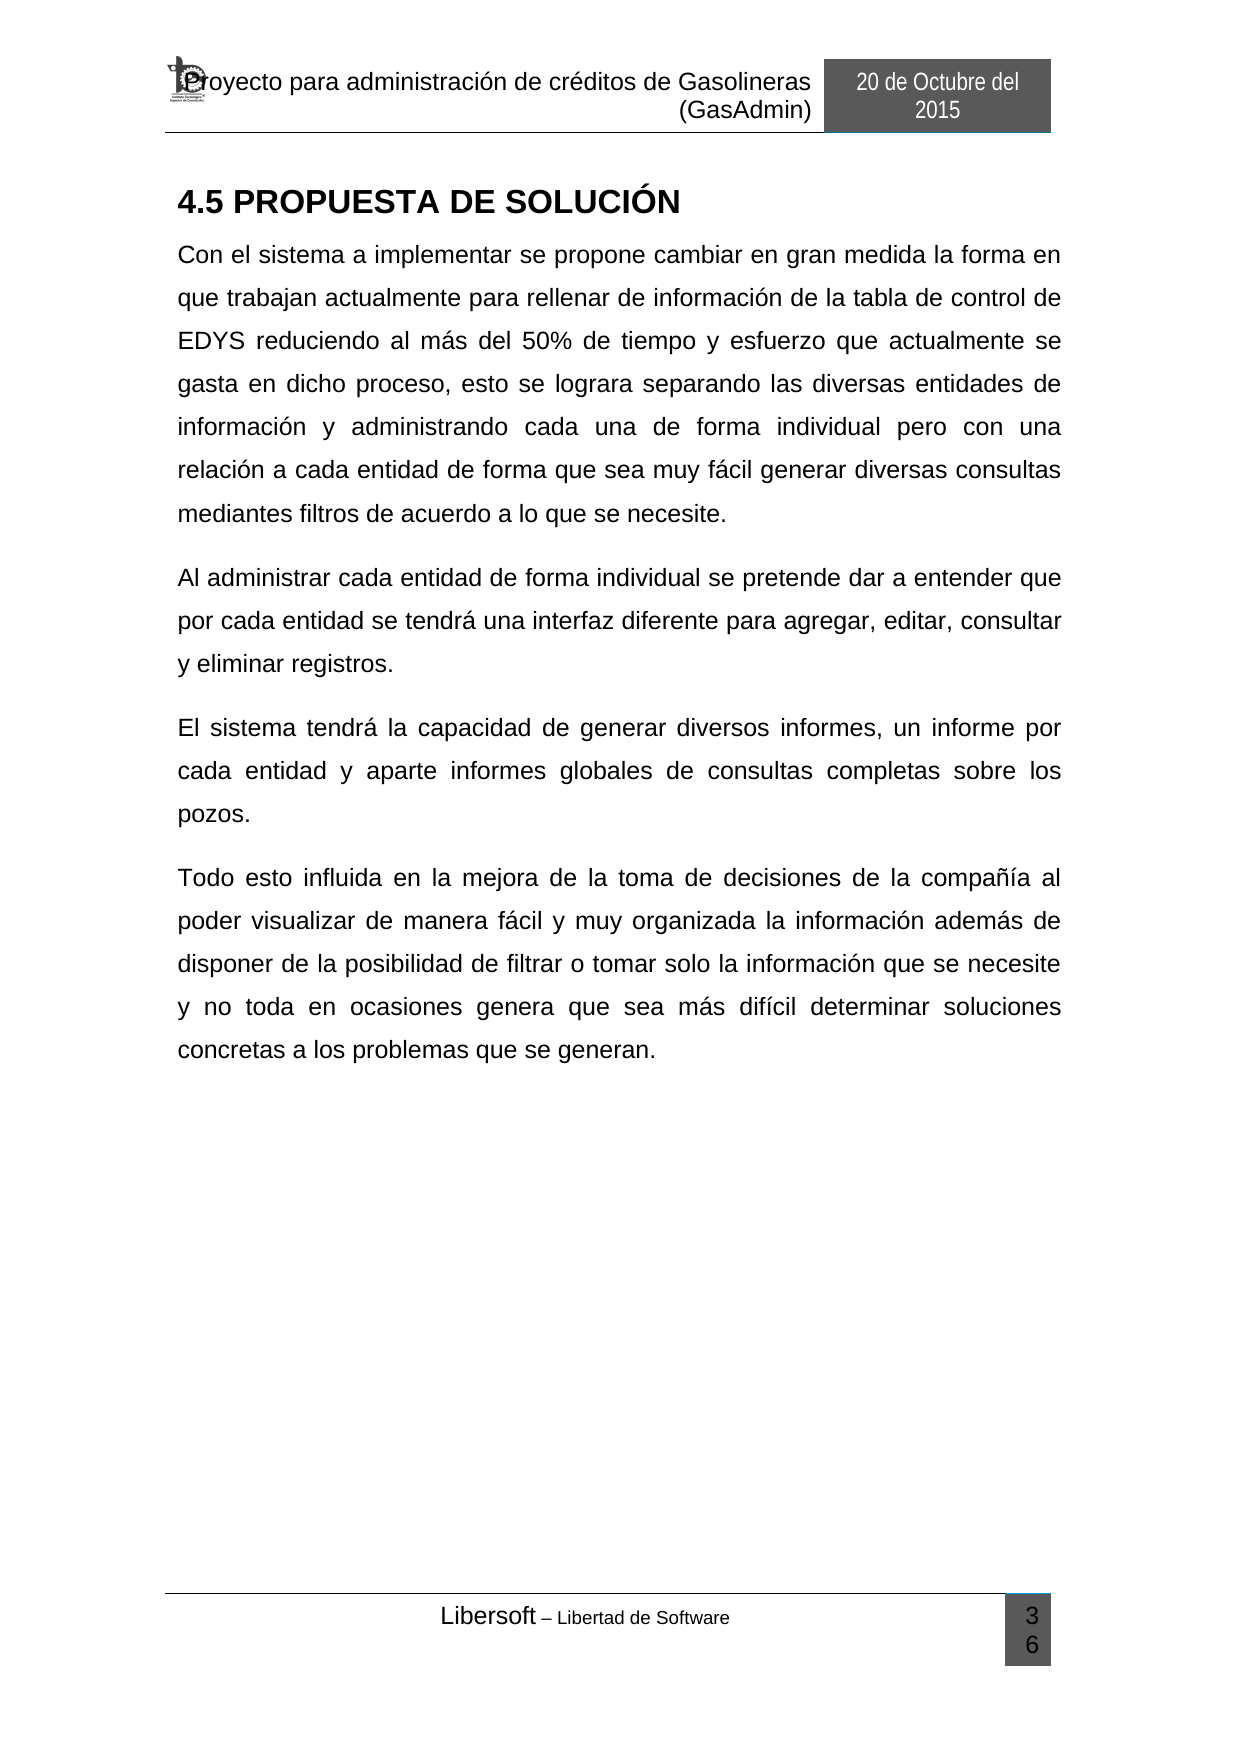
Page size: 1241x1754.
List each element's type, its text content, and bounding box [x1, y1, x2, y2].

picture [167, 56, 206, 102]
subtitle 4.5 PROPUESTA DE SOLUCIÓN [177, 182, 1063, 221]
text Al administrar cada entidad de forma individual se pretende dar a entender que por cada entidad se tendrá una interfaz diferente para agregar, editar, consultar y eliminar registros. [177, 562, 1063, 677]
text Con el sistema a implementar se propone cambiar en gran medida la forma en que trabajan actualmente para rellenar de información de la tabla de control de EDYS reduciendo al más del 50% de tiempo y esfuerzo que actualmente se gasta en dicho proceso, esto se lograra separando las diversas entidades de información y administrando cada una de forma individual pero con una relación a cada entidad de forma que sea muy fácil generar diversas consultas mediantes filtros de acuerdo a lo que se necesite. [177, 240, 1063, 527]
text Todo esto influida en la mejora de la toma de decisiones de la compañía al poder visualizar de manera fácil y muy organizada la información además de disponer de la posibilidad de filtrar o tomar solo la información que se necesite y no toda en ocasiones genera que sea más difícil determinar soluciones concretas a los problemas que se generan. [177, 863, 1063, 1064]
text El sistema tendrá la capacidad de generar diversos informes, un informe por cada entidad y aparte informes globales de consultas completas sobre los pozos. [177, 713, 1063, 828]
